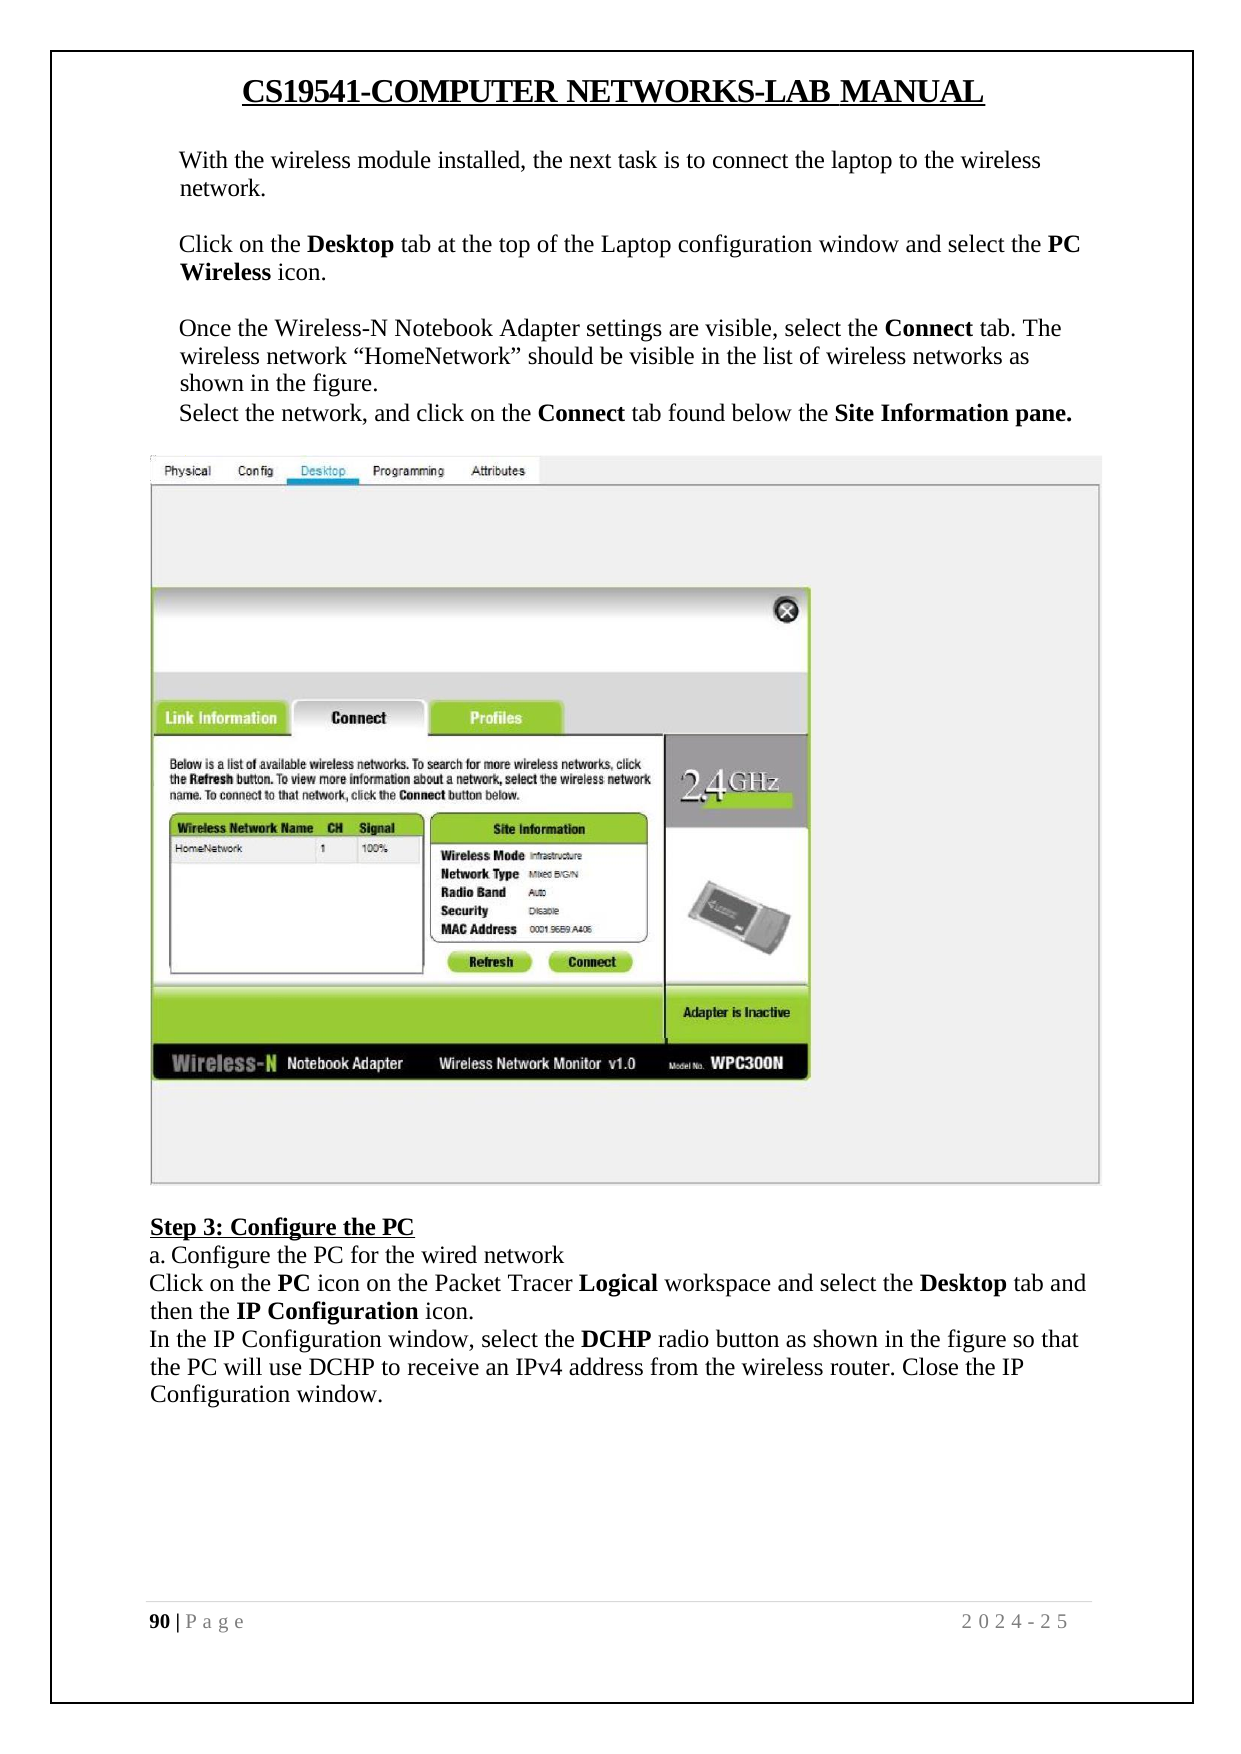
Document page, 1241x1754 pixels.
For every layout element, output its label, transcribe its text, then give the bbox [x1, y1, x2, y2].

list Configure the PC for the wired network [149, 1241, 1192, 1269]
text Click on the Desktop tab at the top of the Laptop configuration window and select the PC Wireless icon. [178, 229, 1121, 286]
text With the wireless module installed, the next task is to connect the laptop to the wireless network. [178, 146, 1051, 202]
text Once the Wireless-N Notebook Adapter settings are visible, select the Connect tab. The wireless network “HomeNetwork” should be visible in the list of wireless networks as shown in the figure. [178, 314, 1089, 397]
picture [150, 455, 1103, 1186]
text Click on the PC icon on the Packet Tracer Logical workspace and select the Desktop tab and then the IP Configuration icon. [149, 1269, 1089, 1325]
text Select the network, and click on the Connect tab found below the Site Information pane. [178, 398, 1192, 426]
text In the IP Configuration window, select the DCHP radio button as shown in the figure so that the PC will use DCHP to receive an IPv4 address from the wireless router. Close the IP Configuration window. [149, 1325, 1079, 1408]
